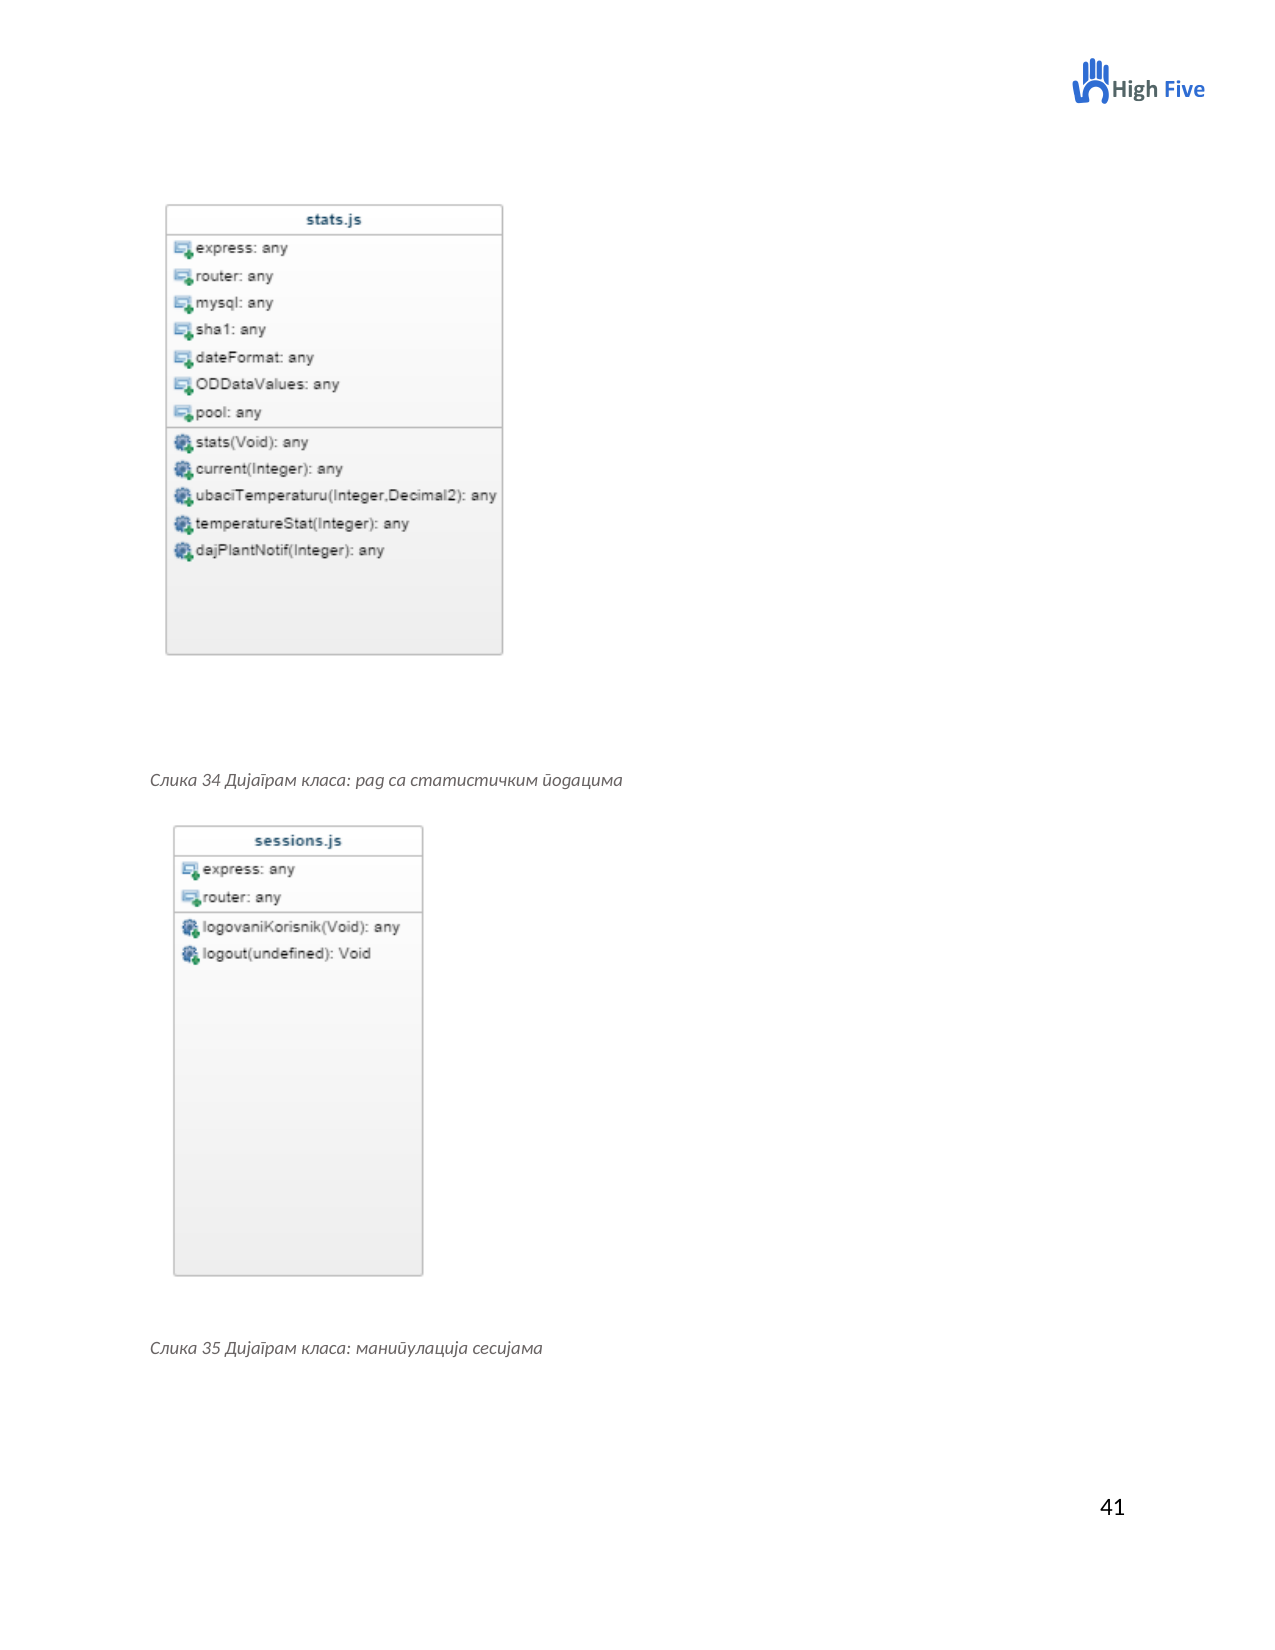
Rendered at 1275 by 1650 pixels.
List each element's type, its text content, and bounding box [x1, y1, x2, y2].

picture [150, 192, 527, 698]
text Слика 34 Дијаграм класа: рад са статистичким подацима [150, 768, 1125, 791]
picture [1069, 53, 1223, 110]
picture [150, 810, 516, 1316]
